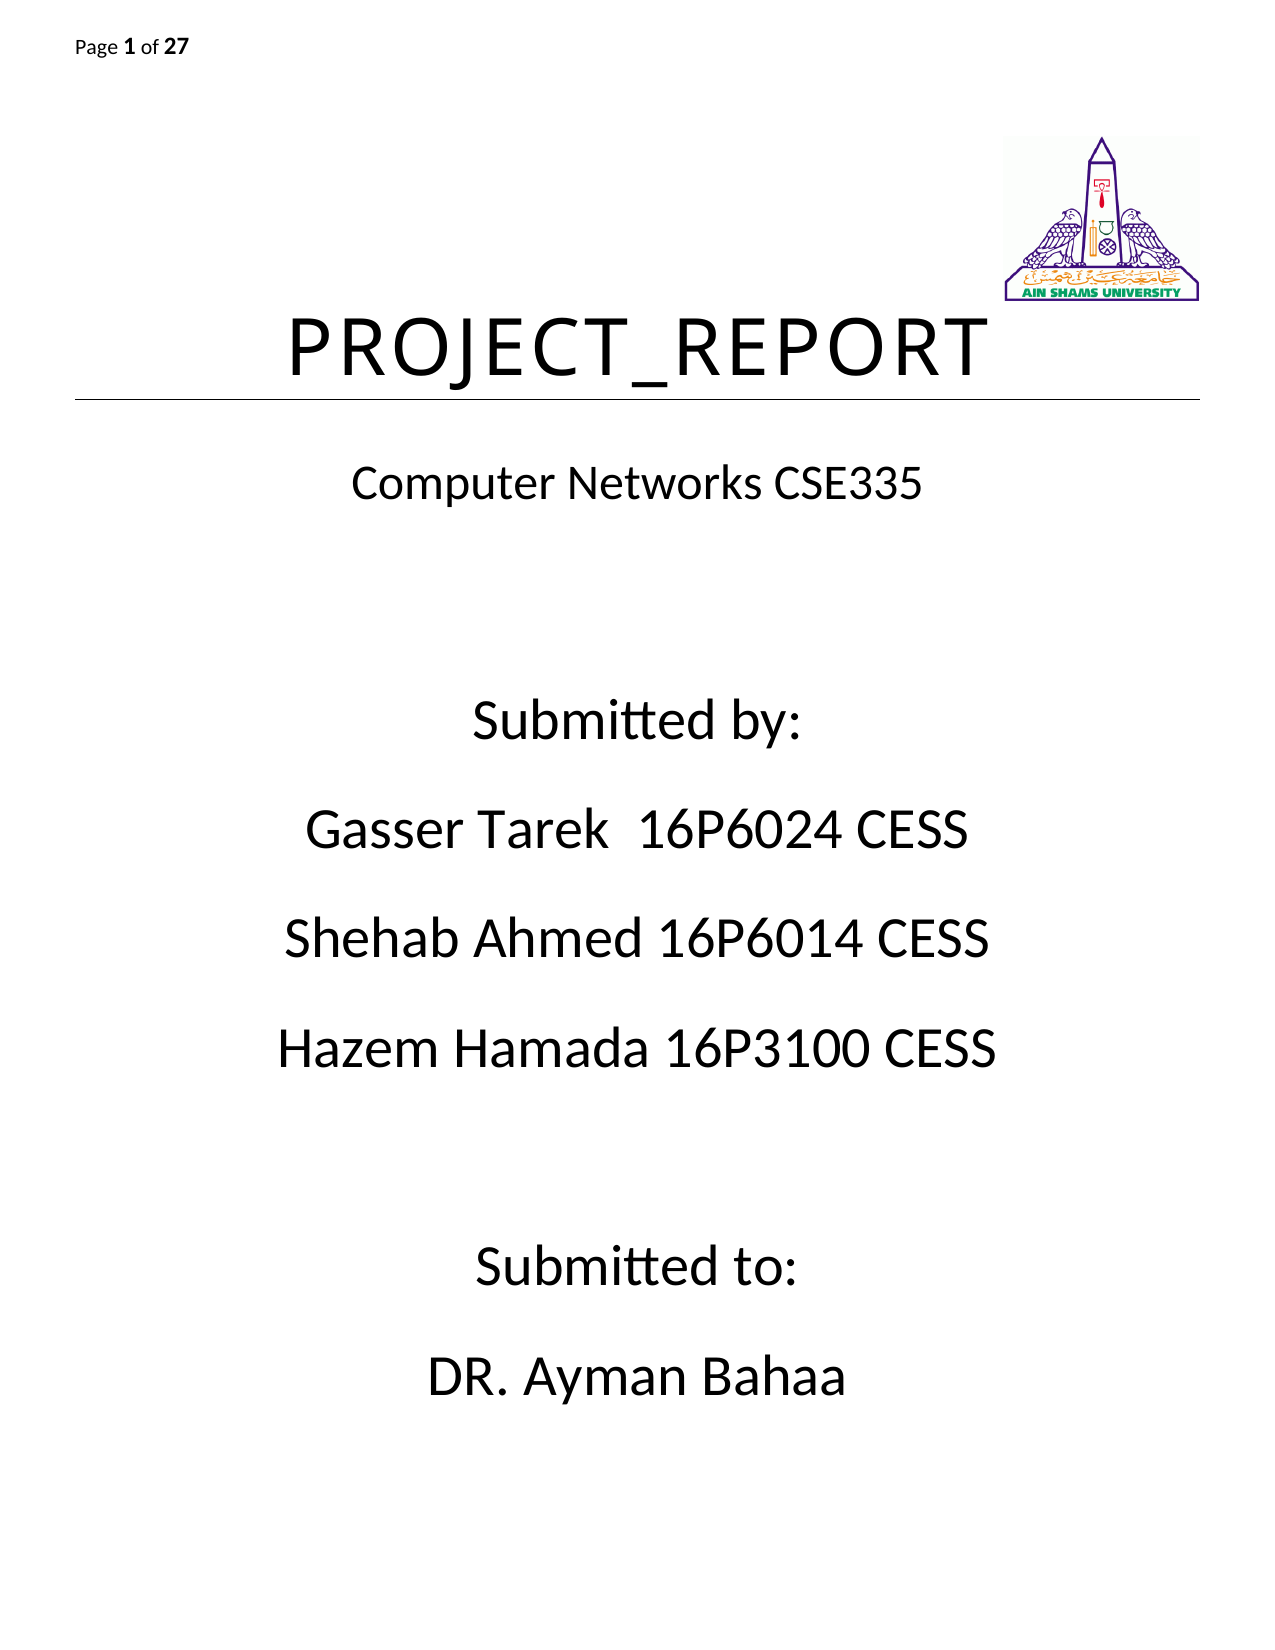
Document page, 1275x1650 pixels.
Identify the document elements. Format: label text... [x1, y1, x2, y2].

text Submitted by: [75, 683, 1200, 754]
text Hazem Hamada 16P3100 CESS [75, 1010, 1200, 1082]
title Project_Report [75, 291, 1200, 399]
text Submitted to: [75, 1229, 1200, 1300]
picture [1003, 136, 1200, 302]
text Gasser Tarek 16P6024 CESS [75, 792, 1200, 863]
text Computer Networks CSE335 [75, 451, 1200, 512]
text DR. Ayman Bahaa [75, 1338, 1200, 1409]
text Shehab Ahmed 16P6014 CESS [75, 901, 1200, 972]
